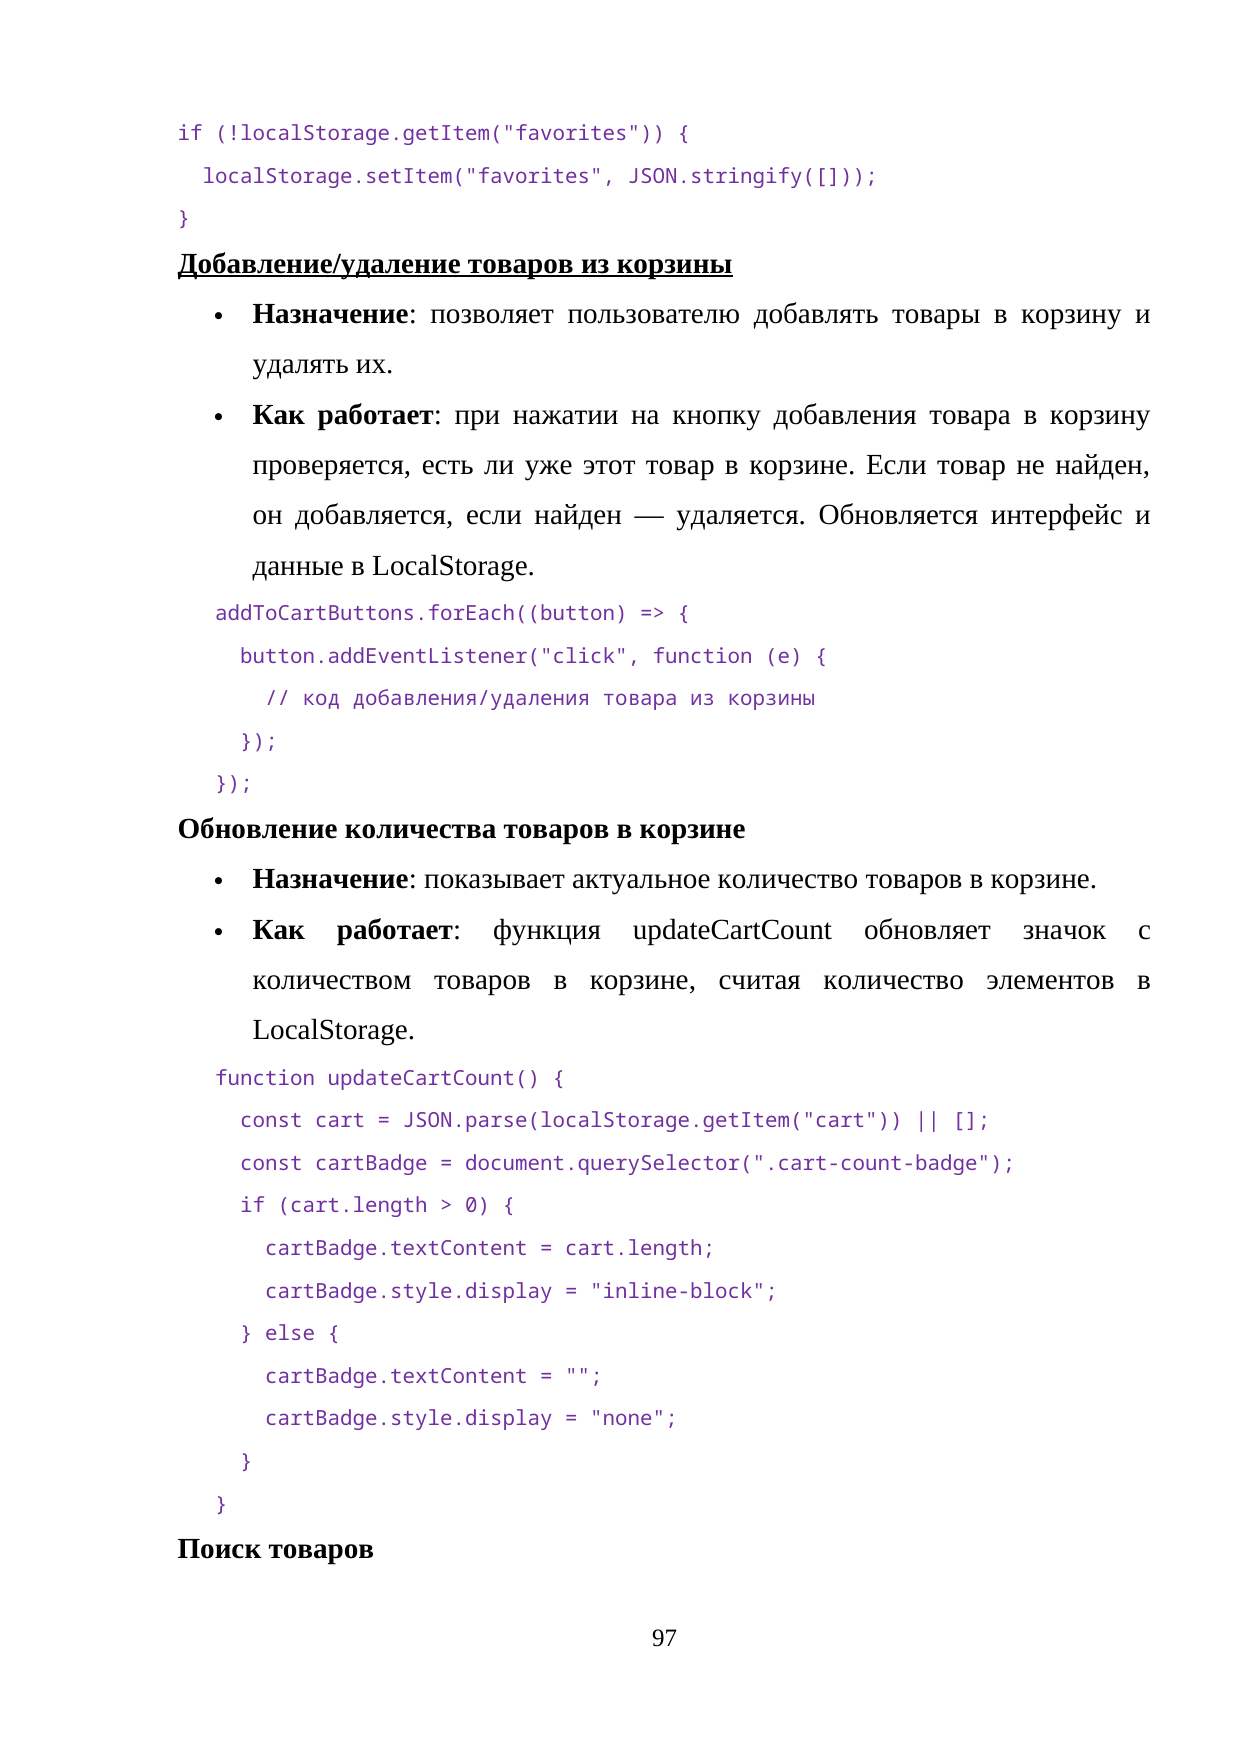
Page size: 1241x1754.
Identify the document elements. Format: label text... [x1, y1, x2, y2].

text cartBadge.textContent = ""; [215, 1361, 1152, 1389]
list Как работает: при нажатии на кнопку добавления товара в корзину проверяется, есть ли уже этот товар в корзине. Если товар не найден, он добавляется, если найден — удаляется. Обновляется интерфейс и данные в LocalStorage. [215, 397, 1152, 581]
text } [177, 203, 1152, 232]
list Назначение: показывает актуальное количество товаров в корзине. [215, 861, 1152, 895]
text Обновление количества товаров в корзине [177, 811, 1152, 845]
text } [215, 1446, 1152, 1474]
text cartBadge.style.display = "none"; [215, 1403, 1152, 1432]
text Добавление/удаление товаров из корзины [177, 246, 1152, 279]
text }); [215, 768, 1152, 797]
text function updateCartCount() { [215, 1063, 1152, 1091]
text if (cart.length > 0) { [215, 1191, 1152, 1219]
text const cart = JSON.parse(localStorage.getItem("cart")) || []; [215, 1105, 1152, 1134]
list Назначение: позволяет пользователю добавлять товары в корзину и удалять их. [215, 296, 1152, 380]
text if (!localStorage.getItem("favorites")) { [177, 118, 1152, 147]
text Поиск товаров [177, 1531, 1152, 1565]
text } else { [215, 1318, 1152, 1347]
text }); [215, 726, 1152, 754]
text localStorage.setItem("favorites", JSON.stringify([])); [177, 161, 1152, 189]
text cartBadge.textContent = cart.length; [215, 1233, 1152, 1262]
list Как работает: функция updateCartCount обновляет значок с количеством товаров в корзине, считая количество элементов в LocalStorage. [215, 912, 1152, 1046]
text const cartBadge = document.querySelector(".cart-count-badge"); [215, 1148, 1152, 1176]
text } [215, 1489, 1152, 1517]
text // код добавления/удаления товара из корзины [215, 683, 1152, 712]
text addToCartButtons.forEach((button) => { [215, 598, 1152, 627]
text button.addEventListener("click", function (e) { [215, 641, 1152, 669]
text cartBadge.style.display = "inline-block"; [215, 1276, 1152, 1304]
